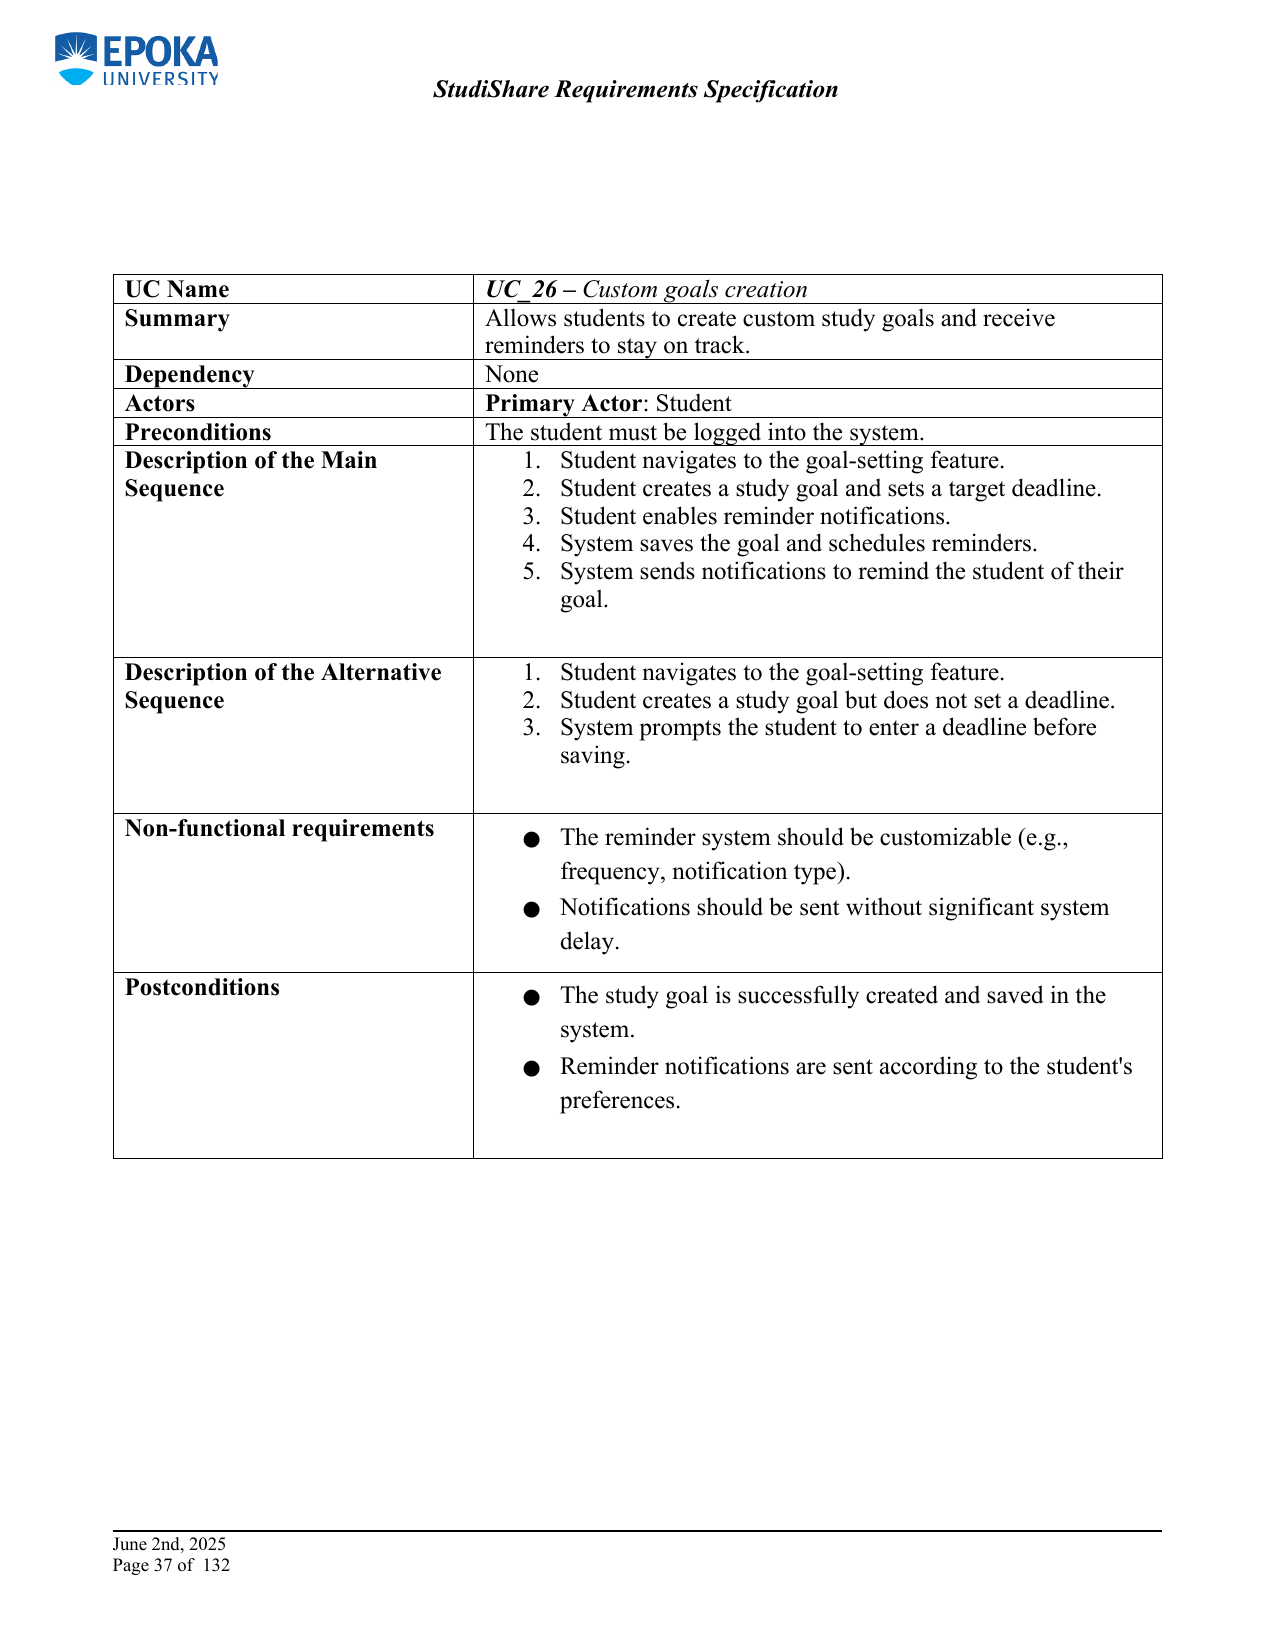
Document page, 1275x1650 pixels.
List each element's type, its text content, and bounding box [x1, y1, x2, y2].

table_cell None [474, 360, 1162, 388]
table_cell Actors [114, 389, 473, 417]
table_cell Summary [114, 304, 473, 359]
table_cell Non-functional requirements [114, 814, 473, 972]
table_cell Dependency [114, 360, 473, 388]
table_cell Postconditions [114, 973, 473, 1158]
table_cell Preconditions [114, 418, 473, 445]
table_header UC_26 – Custom goals creation [474, 275, 1162, 303]
table_cell Description of the Alternative Sequence [114, 658, 473, 813]
table_cell The study goal is successfully created and saved in the system. Reminder notifications are sent according to the student's preferences. [474, 973, 1162, 1158]
picture [55, 32, 218, 85]
table_cell The student must be logged into the system. [474, 418, 1162, 445]
table_header UC Name [114, 275, 473, 303]
table_cell Student navigates to the goal-setting feature. Student creates a study goal and sets a target deadline. Student enables reminder notifications. System saves the goal and schedules reminders. System sends notifications to remind the student of their goal. [474, 446, 1162, 657]
table_cell Description of the Main Sequence [114, 446, 473, 657]
table_cell Allows students to create custom study goals and receive reminders to stay on track. [474, 304, 1162, 359]
table_cell Primary Actor: Student [474, 389, 1162, 417]
table_cell The reminder system should be customizable (e.g., frequency, notification type). Notifications should be sent without significant system delay. [474, 814, 1162, 972]
table_cell Student navigates to the goal-setting feature. Student creates a study goal but does not set a deadline. System prompts the student to enter a deadline before saving. [474, 658, 1162, 813]
